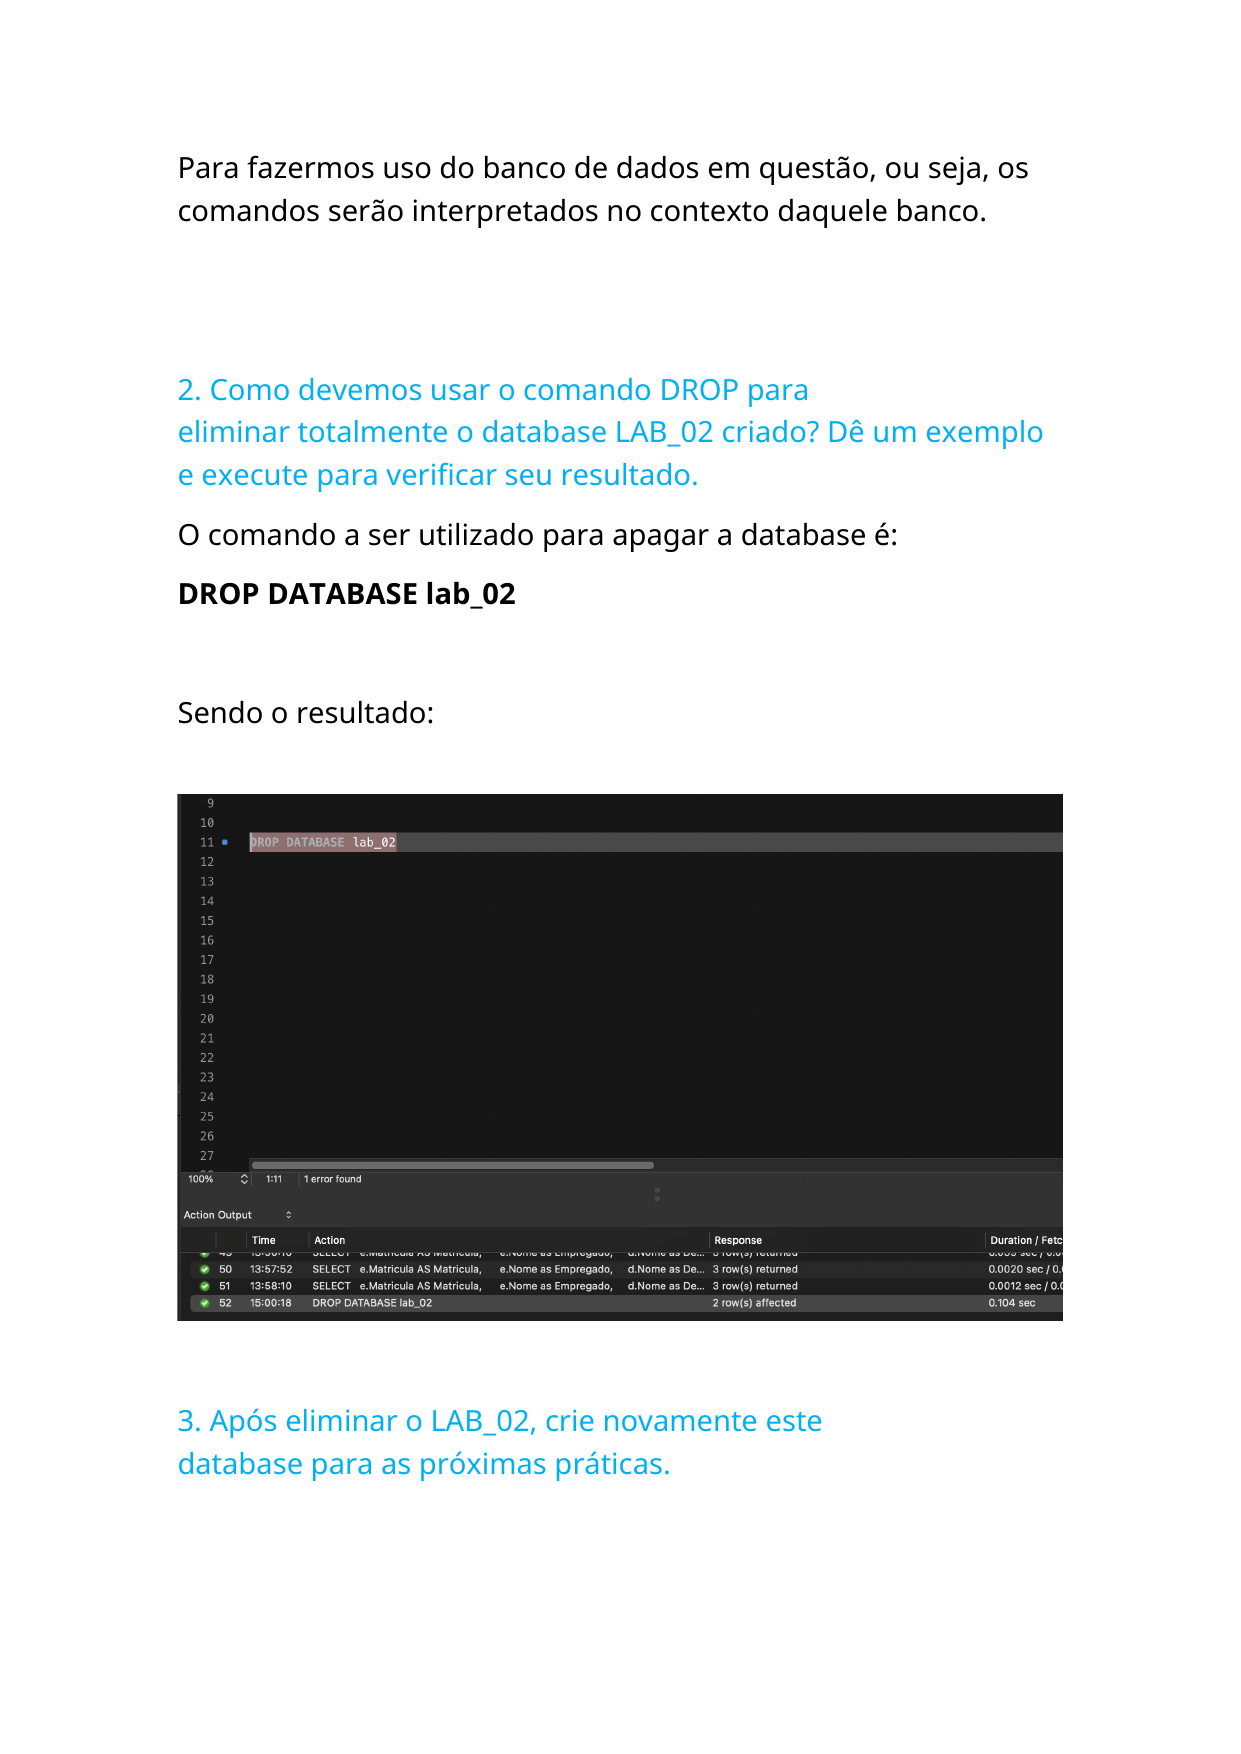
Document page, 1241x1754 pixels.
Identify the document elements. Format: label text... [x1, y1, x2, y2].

text Para fazermos uso do banco de dados em questão, ou seja, os comandos serão interpretados no contexto daquele banco. [177, 148, 1063, 230]
text O comando a ser utilizado para apagar a database é: [177, 514, 1063, 554]
picture [177, 794, 1063, 1321]
text 3. Após eliminar o LAB_02, crie novamente este database para as próximas práticas. [177, 1400, 1063, 1483]
text Sendo o resultado: [177, 692, 1063, 732]
text DROP DATABASE lab_02 [177, 573, 1063, 613]
text 2. Como devemos usar o comando DROP para eliminar totalmente o database LAB_02 criado? Dê um exemplo e execute para verificar seu resultado. [177, 369, 1063, 494]
